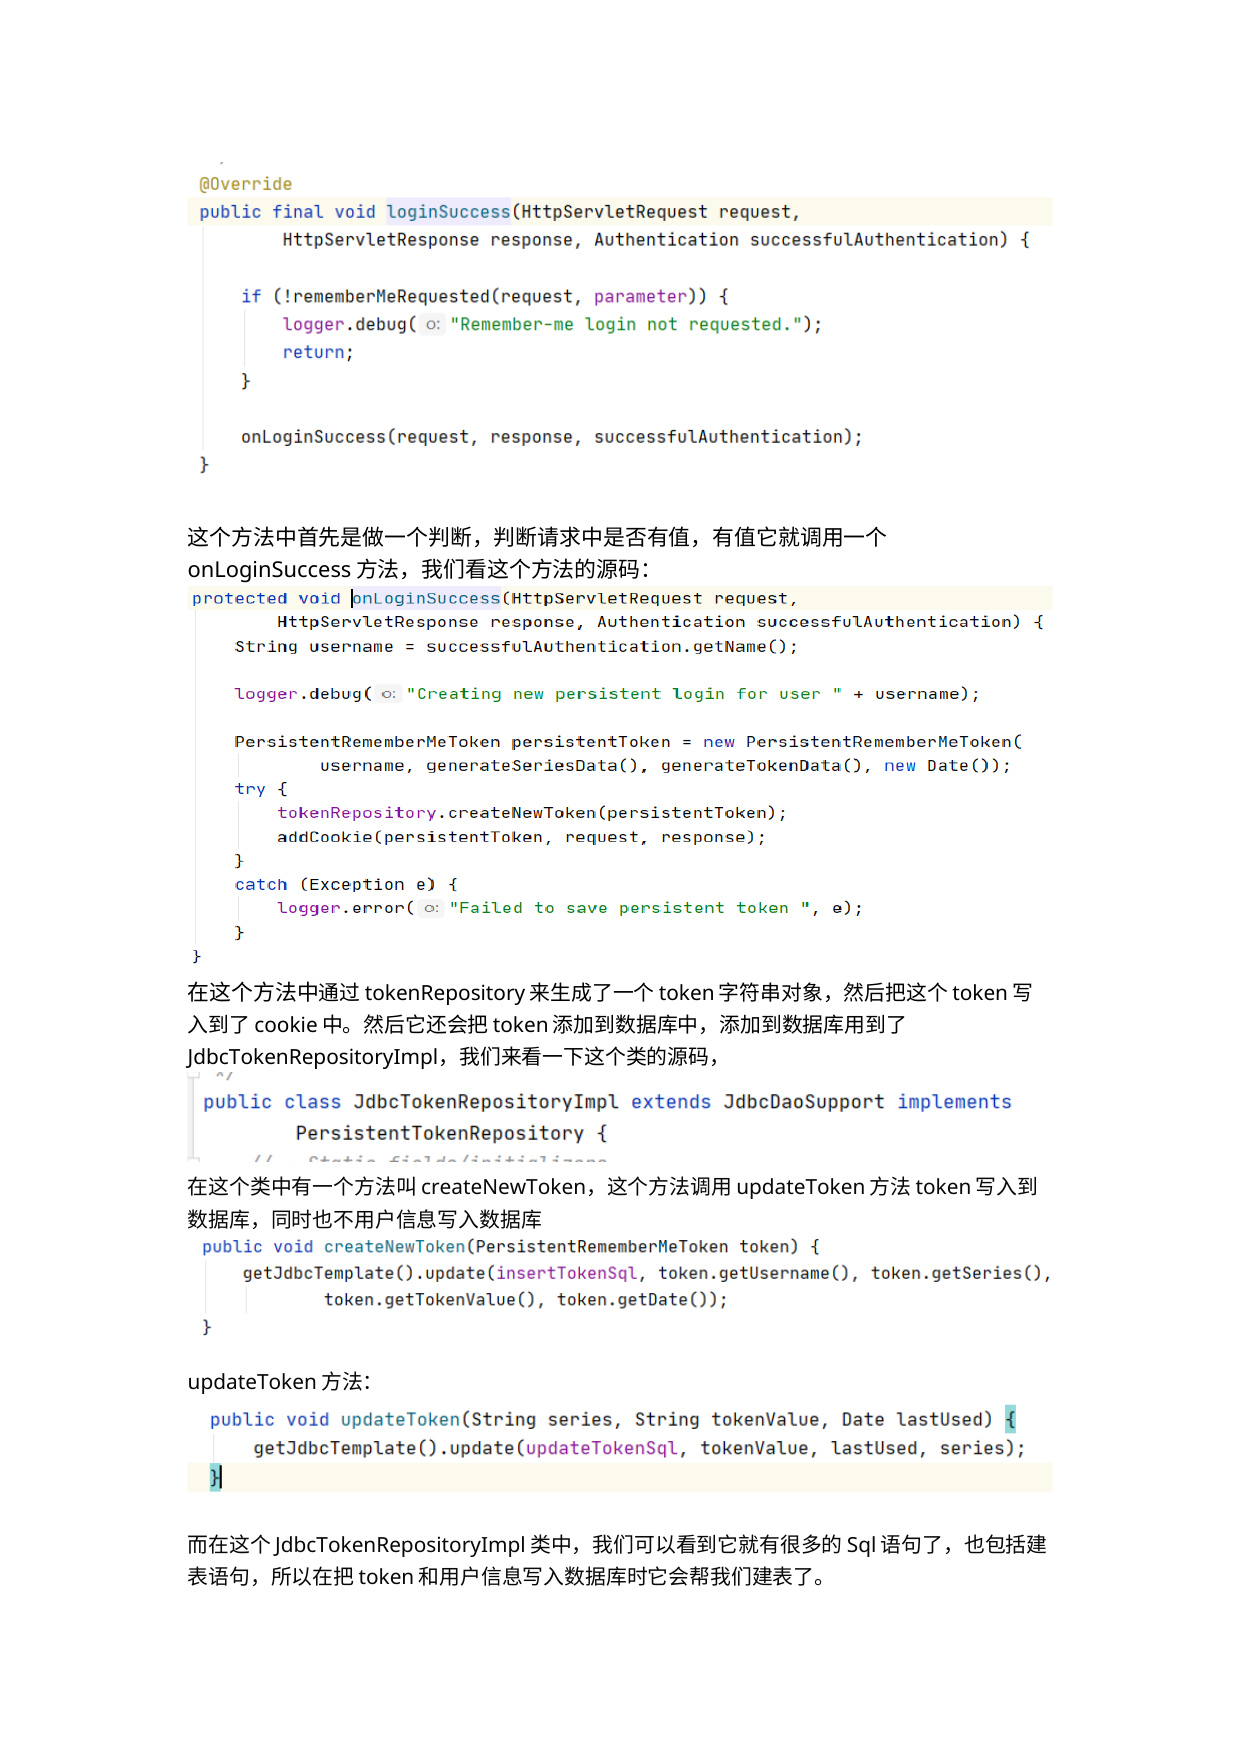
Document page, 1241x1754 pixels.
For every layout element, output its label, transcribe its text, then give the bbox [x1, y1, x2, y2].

text 在这个方法中通过tokenRepository来生成了一个token字符串对象，然后把这个token写入到了cookie中。然后它还会把token添加到数据库中，添加到数据库用到了JdbcTokenRepositoryImpl，我们来看一下这个类的源码， [187, 974, 1053, 1072]
picture [187, 162, 1053, 491]
text 而在这个JdbcTokenRepositoryImpl类中，我们可以看到它就有很多的Sql语句了，也包括建表语句，所以在把token和用户信息写入数据库时它会帮我们建表了。 [187, 1527, 1053, 1592]
picture [187, 584, 1053, 970]
picture [187, 1234, 1053, 1340]
picture [187, 1072, 1053, 1162]
text 在这个类中有一个方法叫createNewToken，这个方法调用updateToken方法token写入到数据库，同时也不用户信息写入数据库 [187, 1169, 1053, 1234]
text 这个方法中首先是做一个判断，判断请求中是否有值，有值它就调用一个onLoginSuccess方法，我们看这个方法的源码： [187, 519, 1053, 584]
text updateToken方法： [187, 1364, 1053, 1397]
picture [187, 1397, 1053, 1495]
